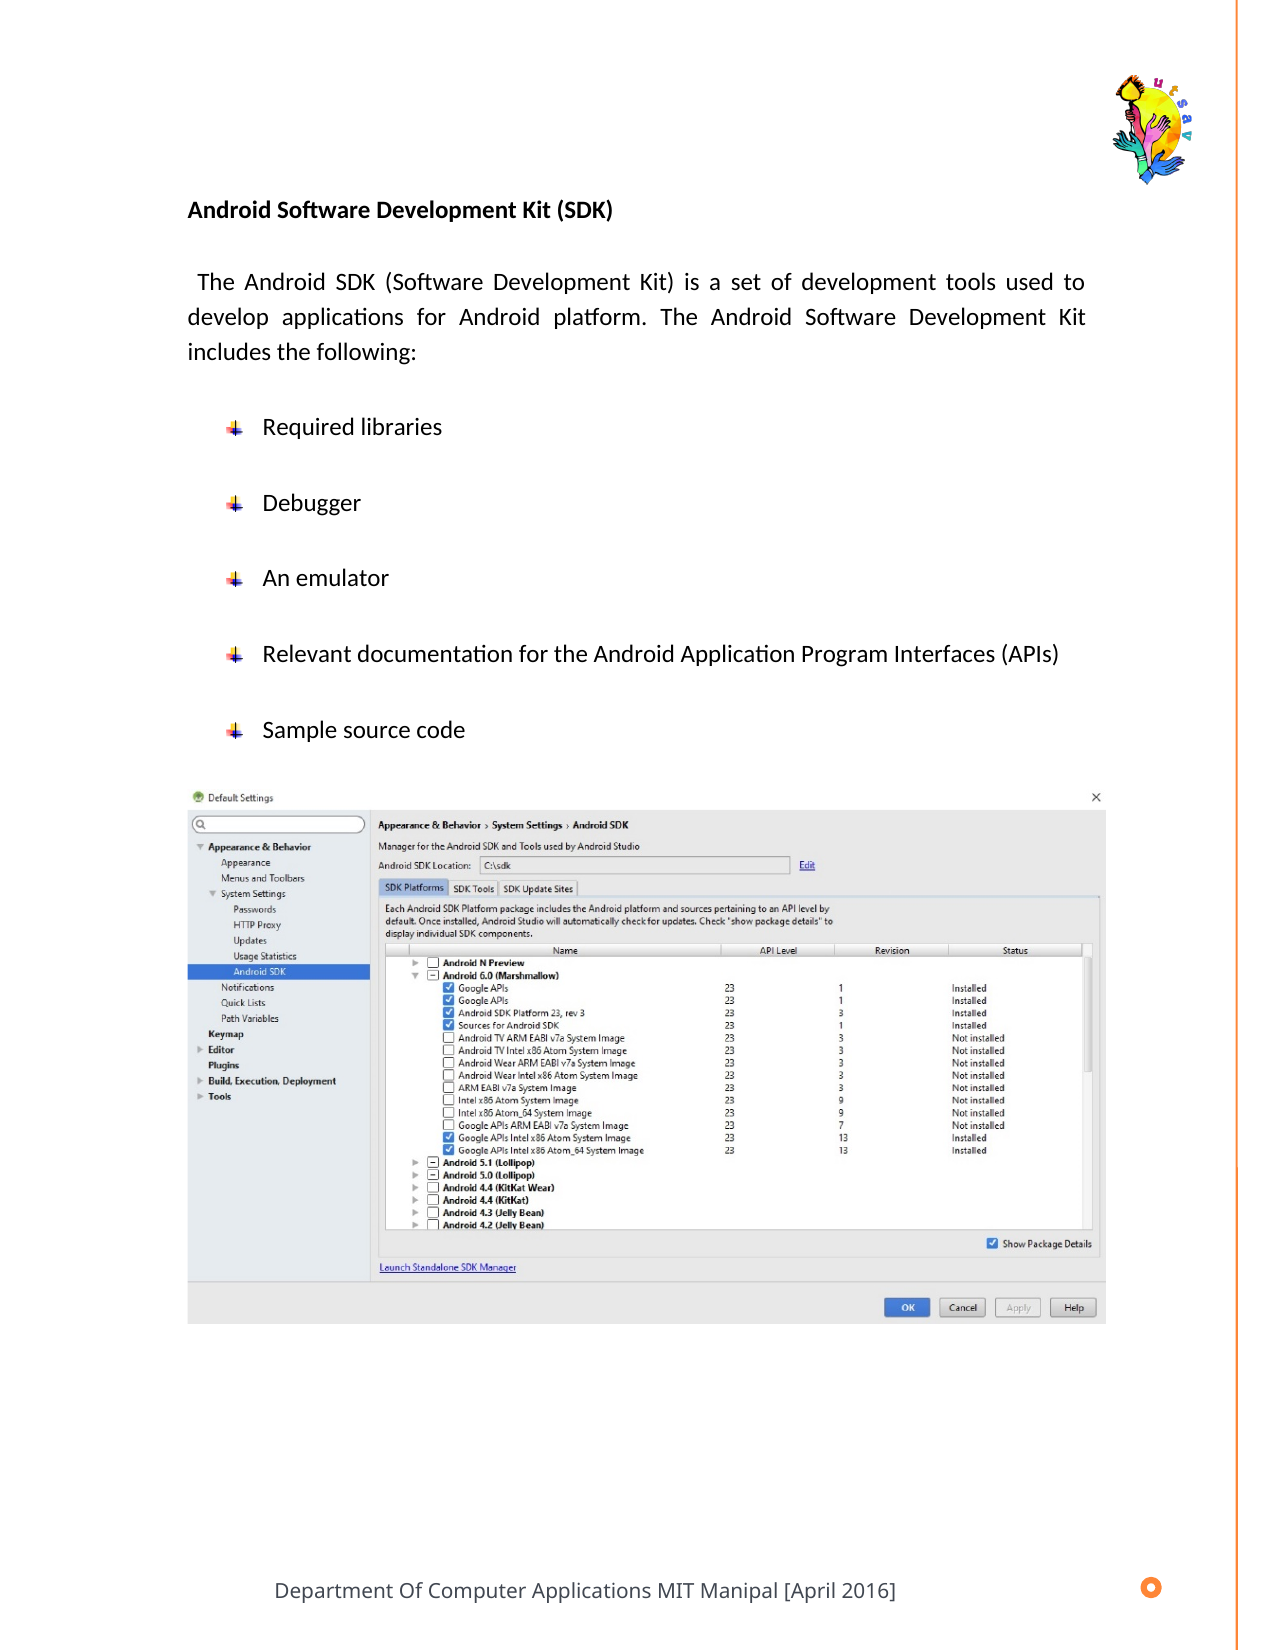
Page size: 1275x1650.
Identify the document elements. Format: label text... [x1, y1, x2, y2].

picture [226, 494, 243, 512]
picture [226, 570, 243, 587]
text Android Software Development Kit (SDK) [187, 184, 1087, 225]
picture [226, 645, 243, 663]
list Required libraries [225, 411, 1087, 442]
picture [226, 419, 243, 436]
text The Android SDK (Software Development Kit) is a set of development tools used to develop applications for Android platform. The Android Software Development Kit includes the following: [187, 266, 1087, 366]
list Sample source code [225, 714, 1087, 744]
list Relevant documentation for the Android Application Program Interfaces (APIs) [225, 638, 1087, 669]
picture [226, 721, 243, 739]
picture [187, 789, 1106, 1324]
picture [1112, 75, 1192, 185]
list An emulator [225, 562, 1087, 593]
list Debugger [225, 487, 1087, 517]
